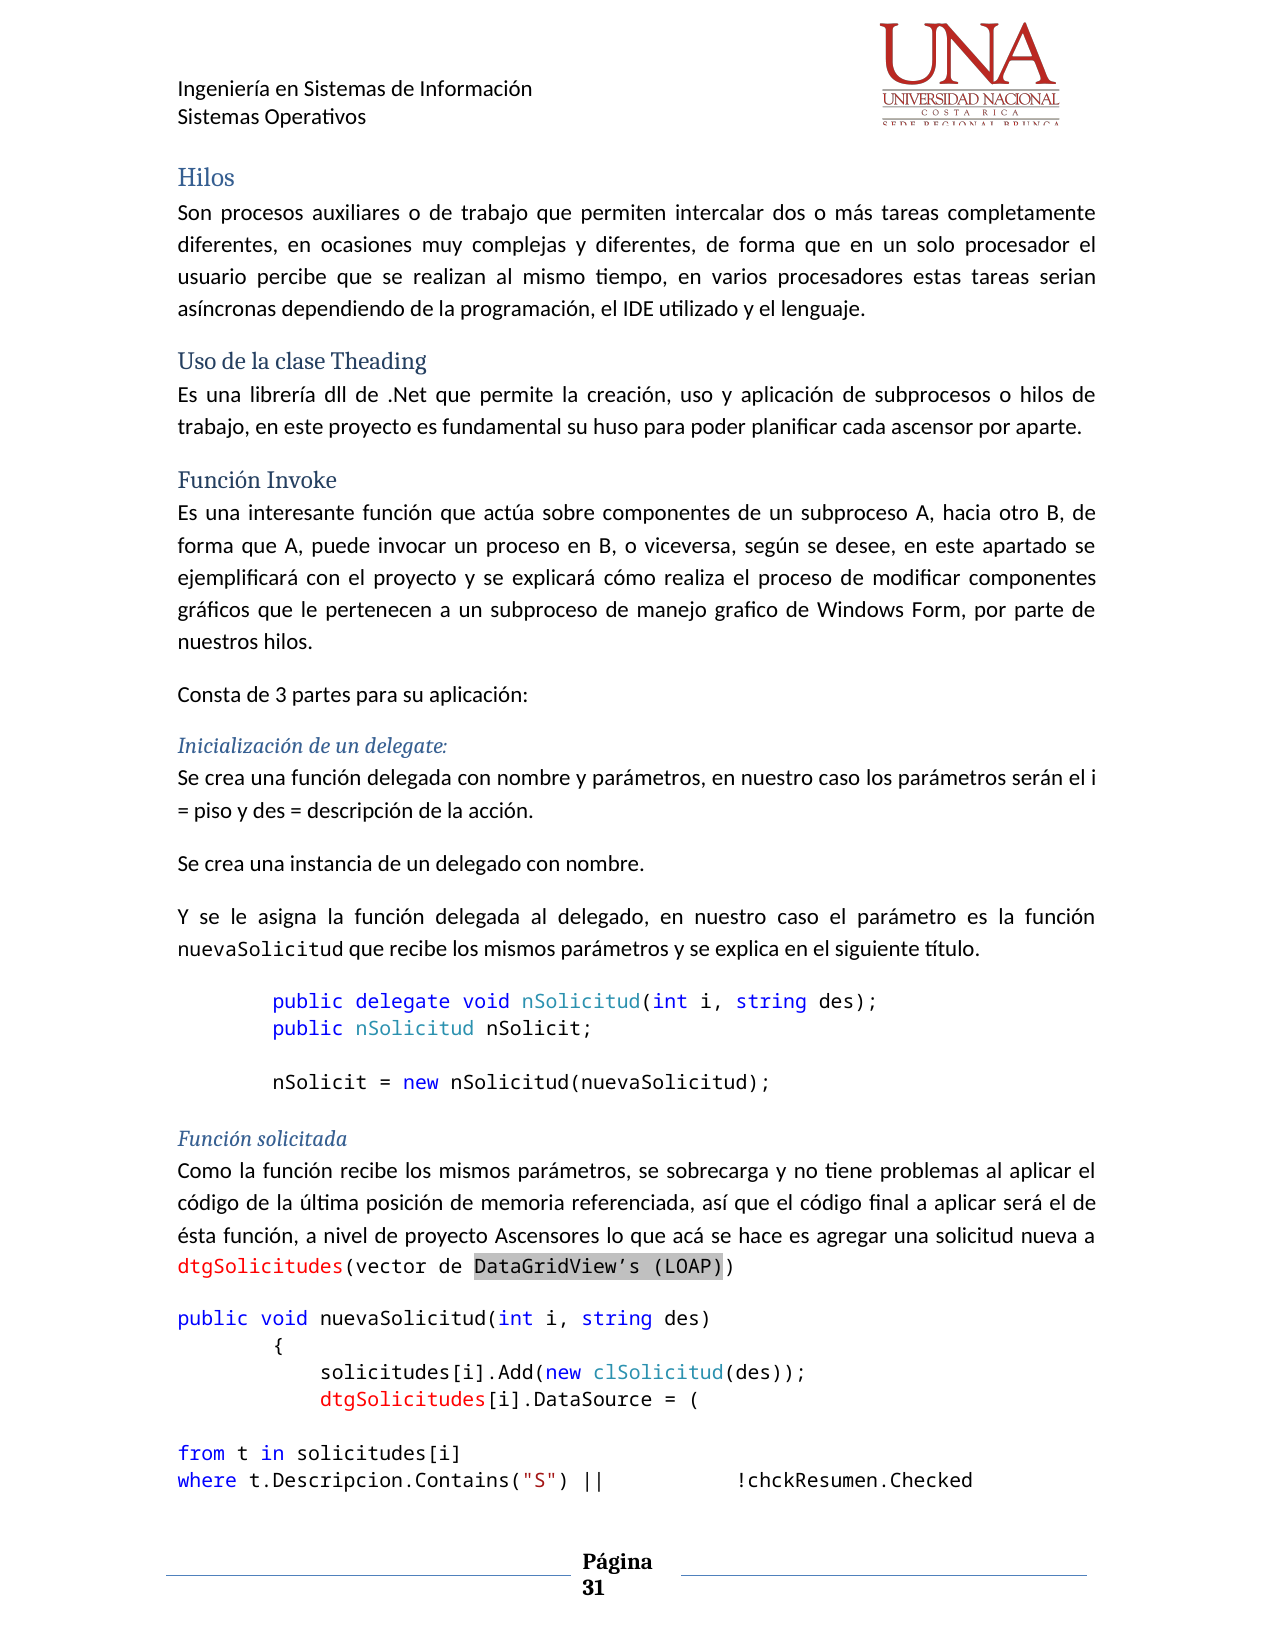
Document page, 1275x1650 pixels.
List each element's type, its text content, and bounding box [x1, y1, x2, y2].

picture [879, 22, 1060, 126]
text Son procesos auxiliares o de trabajo que permiten intercalar dos o más tareas completamente diferentes, en ocasiones muy complejas y diferentes, de forma que en un solo procesador el usuario percibe que se realizan al mismo tiempo, en varios procesadores estas tareas serian asíncronas dependiendo de la programación, el IDE utilizado y el lenguaje. [177, 198, 1098, 322]
text nSolicit = new nSolicitud(nuevaSolicitud); [177, 1068, 1098, 1095]
text Es una librería dll de .Net que permite la creación, uso y aplicación de subprocesos o hilos de trabajo, en este proyecto es fundamental su huso para poder planificar cada ascensor por aparte. [177, 380, 1098, 441]
text Como la función recibe los mismos parámetros, se sobrecarga y no tiene problemas al aplicar el código de la última posición de memoria referenciada, así que el código final a aplicar será el de ésta función, a nivel de proyecto Ascensores lo que acá se hace es agregar una solicitud nueva a dtgSolicitudes(vector de DataGridView’s (LOAP)) [177, 1156, 1098, 1280]
text public nSolicitud nSolicit; [177, 1014, 1098, 1041]
text dtgSolicitudes[i].DataSource = ( [177, 1385, 1098, 1412]
text where t.Descripcion.Contains("S") || !chckResumen.Checked [177, 1466, 1098, 1493]
text Se crea una instancia de un delegado con nombre. [177, 849, 1098, 877]
subtitle Hilos [177, 162, 1098, 193]
text Consta de 3 partes para su aplicación: [177, 680, 1098, 708]
text public delegate void nSolicitud(int i, string des); [177, 987, 1098, 1014]
text Y se le asigna la función delegada al delegado, en nuestro caso el parámetro es la función nuevaSolicitud que recibe los mismos parámetros y se explica en el siguiente título. [177, 902, 1098, 962]
text Es una interesante función que actúa sobre componentes de un subproceso A, hacia otro B, de forma que A, puede invocar un proceso en B, o viceversa, según se desee, en este apartado se ejemplificará con el proyecto y se explicará cómo realiza el proceso de modificar componentes gráficos que le pertenecen a un subproceso de manejo grafico de Windows Form, por parte de nuestros hilos. [177, 498, 1098, 655]
subtitle Inicialización de un delegate: [177, 733, 1098, 760]
text solicitudes[i].Add(new clSolicitud(des)); [177, 1358, 1098, 1385]
subtitle Función solicitada [177, 1126, 1098, 1152]
subtitle Uso de la clase Theading [177, 347, 1098, 376]
text public void nuevaSolicitud(int i, string des) [177, 1304, 1098, 1331]
text Se crea una función delegada con nombre y parámetros, en nuestro caso los parámetros serán el i = piso y des = descripción de la acción. [177, 763, 1098, 824]
text { [177, 1331, 1098, 1358]
subtitle Función Invoke [177, 466, 1098, 494]
text from t in solicitudes[i] [177, 1439, 1098, 1466]
